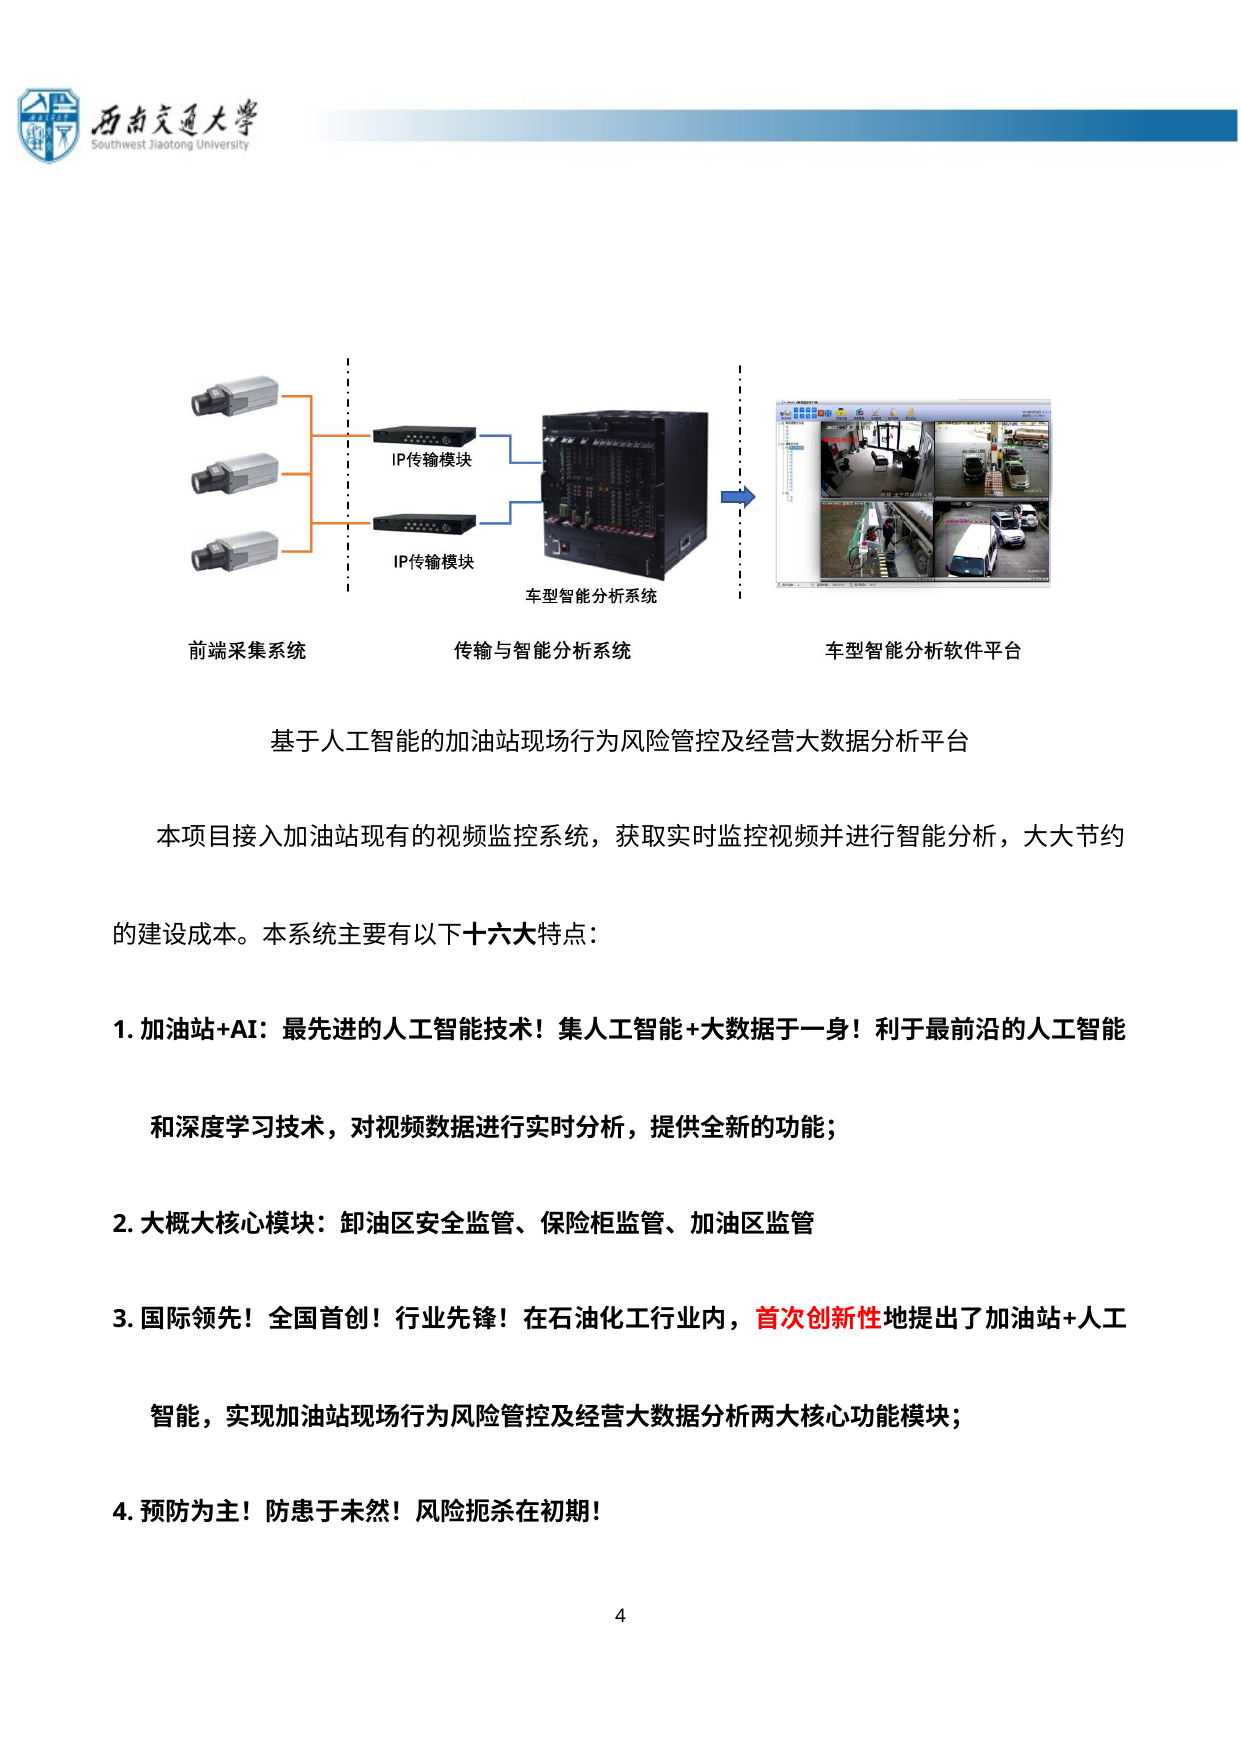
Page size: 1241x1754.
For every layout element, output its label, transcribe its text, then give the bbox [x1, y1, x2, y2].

text 基于人工智能的加油站现场行为风险管控及经营大数据分析平台 [112, 707, 1128, 772]
list 加油站+AI：最先进的人工智能技术！集人工智能+大数据于一身！利于最前沿的人工智能和深度学习技术，对视频数据进行实时分析，提供全新的功能； [112, 996, 1128, 1158]
list 大概大核心模块：卸油区安全监管、保险柜监管、加油区监管 [112, 1189, 1128, 1254]
text 本项目接入加油站现有的视频监控系统，获取实时监控视频并进行智能分析，大大节约的建设成本。本系统主要有以下十六大特点： [112, 802, 1128, 965]
picture [187, 356, 1053, 663]
list 预防为主！防患于未然！风险扼杀在初期！ [112, 1477, 1128, 1542]
picture [0, 77, 1239, 180]
list 国际领先！全国首创！行业先锋！在石油化工行业内，首次创新性地提出了加油站+人工智能，实现加油站现场行为风险管控及经营大数据分析两大核心功能模块； [112, 1284, 1128, 1447]
